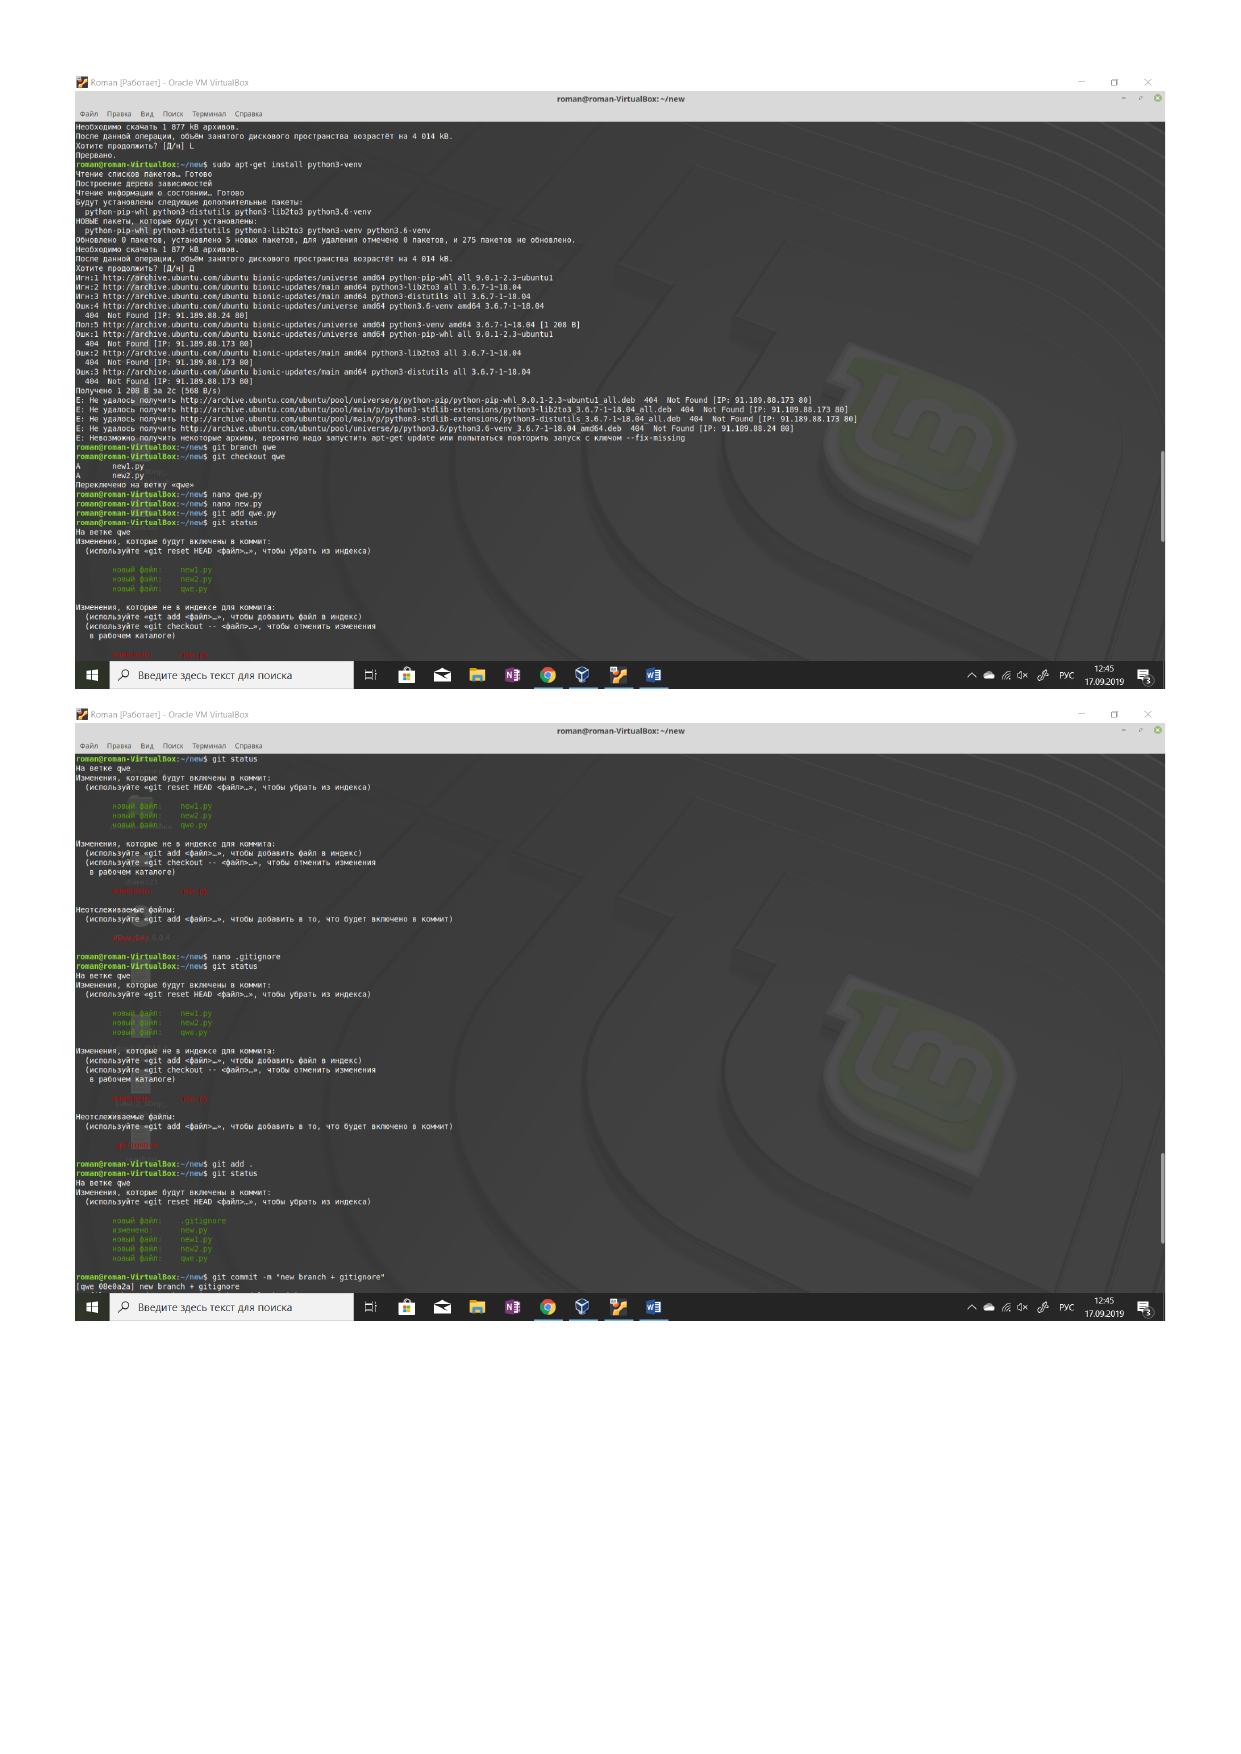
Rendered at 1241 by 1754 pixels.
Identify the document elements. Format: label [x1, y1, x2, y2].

picture [75, 707, 1166, 1321]
picture [75, 75, 1166, 689]
